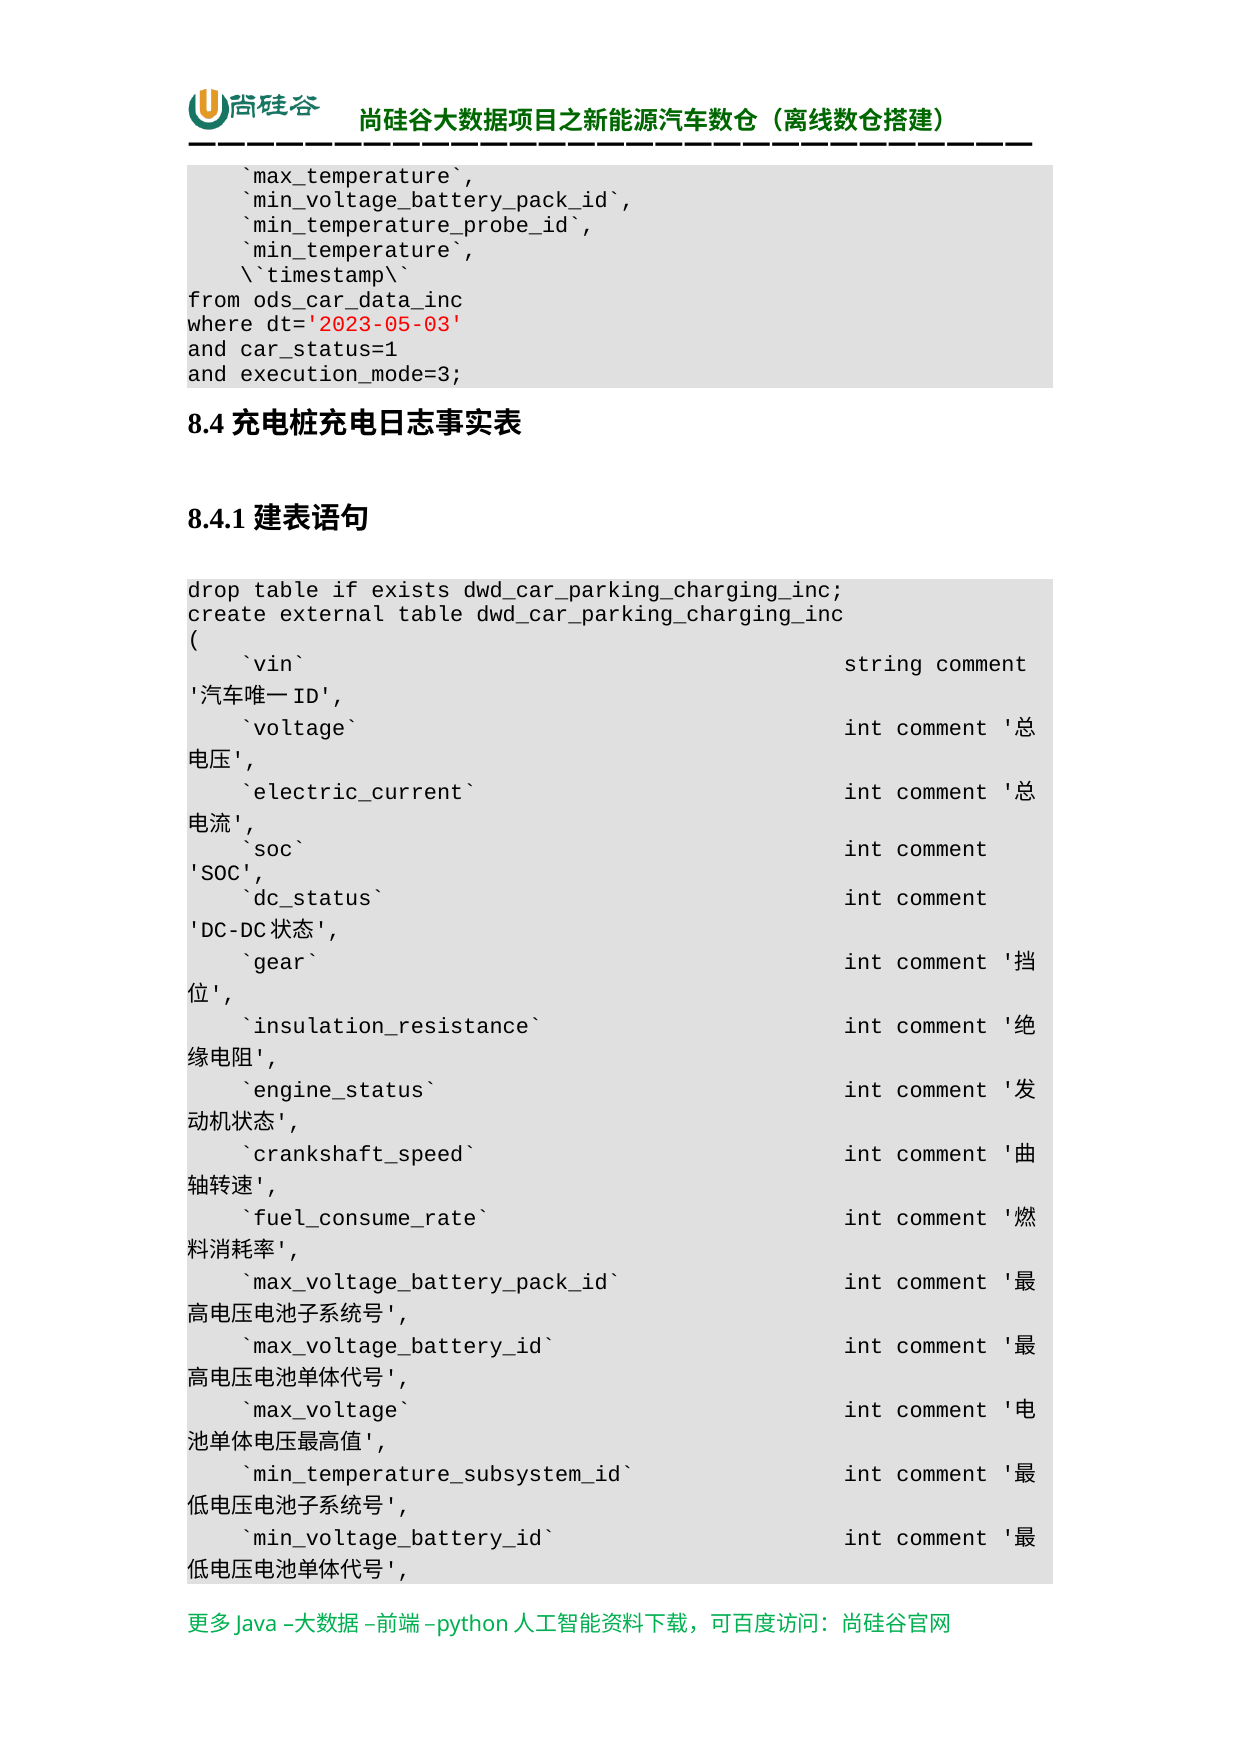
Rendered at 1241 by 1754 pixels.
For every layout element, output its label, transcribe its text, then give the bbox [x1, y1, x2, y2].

text `soc` int comment 'SOC', [187, 838, 1053, 887]
text `max_voltage_battery_id` int comment '最高电压电池单体代号', [187, 1328, 1053, 1392]
text `voltage` int comment '总电压', [187, 710, 1053, 774]
text `insulation_resistance` int comment '绝缘电阻', [187, 1008, 1053, 1072]
text `gear` int comment '挡位', [187, 944, 1053, 1008]
text ( [187, 628, 1053, 653]
text `electric_current` int comment '总电流', [187, 774, 1053, 838]
text drop table if exists dwd_car_parking_charging_inc; [187, 579, 1053, 603]
text `min_voltage_battery_id` int comment '最低电压电池单体代号', [187, 1520, 1053, 1584]
text \`timestamp\` [187, 264, 1053, 289]
text `vin` string comment '汽车唯一ID', [187, 653, 1053, 710]
text `max_temperature`, [187, 165, 1053, 189]
text `fuel_consume_rate` int comment '燃料消耗率', [187, 1200, 1053, 1264]
picture [187, 88, 320, 130]
text `max_voltage` int comment '电池单体电压最高值', [187, 1392, 1053, 1456]
text create external table dwd_car_parking_charging_inc [187, 603, 1053, 628]
text where dt='2023-05-03' [187, 313, 1053, 338]
text 8.4 充电桩充电日志事实表 [187, 388, 1053, 453]
text `dc_status` int comment 'DC-DC状态', [187, 887, 1053, 944]
text `min_temperature_subsystem_id` int comment '最低电压电池子系统号', [187, 1456, 1053, 1520]
text and car_status=1 [187, 338, 1053, 363]
text `min_voltage_battery_pack_id`, [187, 189, 1053, 214]
text 8.4.1 建表语句 [187, 483, 1053, 548]
text and execution_mode=3; [187, 363, 1053, 388]
text `max_voltage_battery_pack_id` int comment '最高电压电池子系统号', [187, 1264, 1053, 1328]
text from ods_car_data_inc [187, 289, 1053, 313]
text `min_temperature`, [187, 239, 1053, 264]
text `crankshaft_speed` int comment '曲轴转速', [187, 1136, 1053, 1200]
text `min_temperature_probe_id`, [187, 214, 1053, 239]
text `engine_status` int comment '发动机状态', [187, 1072, 1053, 1136]
